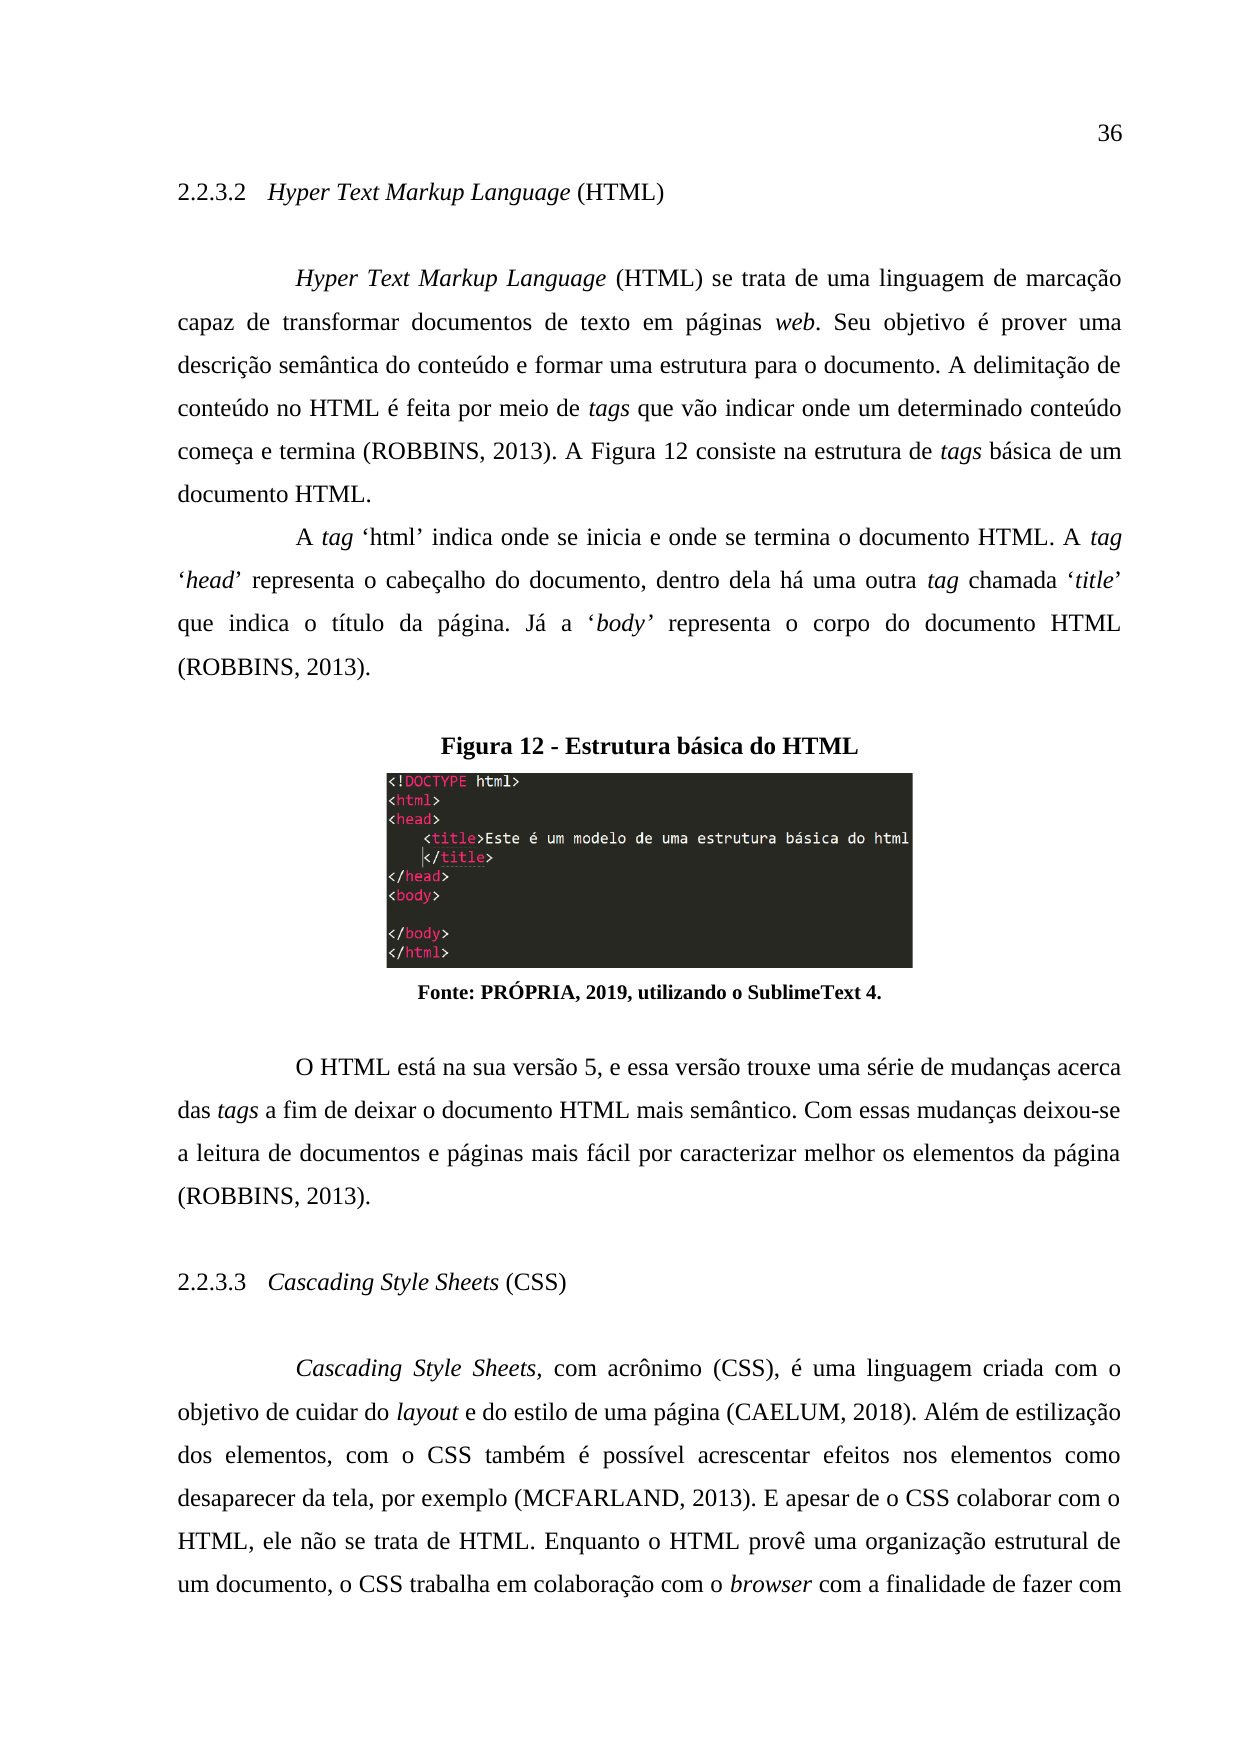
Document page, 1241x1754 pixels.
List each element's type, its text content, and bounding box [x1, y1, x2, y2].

subtitle Cascading Style Sheets (CSS) [177, 1267, 1122, 1296]
text Hyper Text Markup Language (HTML) se trata de uma linguagem de marcação capaz de transformar documentos de texto em páginas web. Seu objetivo é prover uma descrição semântica do conteúdo e formar uma estrutura para o documento. A delimitação de conteúdo no HTML é feita por meio de tags que vão indicar onde um determinado conteúdo começa e termina (ROBBINS, 2013). A Figura 12 consiste na estrutura de tags básica de um documento HTML. [177, 263, 1122, 508]
subtitle Hyper Text Markup Language (HTML) [177, 177, 1122, 206]
text Figura 12 - Estrutura básica do HTML [177, 731, 1122, 759]
text Fonte: PRÓPRIA, 2019, utilizando o SublimeText 4. [177, 979, 1122, 1004]
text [177, 1353, 1122, 1598]
picture [386, 773, 913, 968]
text O HTML está na sua versão 5, e essa versão trouxe uma série de mudanças acerca das tags a fim de deixar o documento HTML mais semântico. Com essas mudanças deixou-se a leitura de documentos e páginas mais fácil por caracterizar melhor os elementos da página (ROBBINS, 2013). [177, 1052, 1122, 1210]
text A tag ‘html’ indica onde se inicia e onde se termina o documento HTML. A tag ‘head’ representa o cabeçalho do documento, dentro dela há uma outra tag chamada ‘title’ que indica o título da página. Já a ‘body’ representa o corpo do documento HTML (ROBBINS, 2013). [177, 522, 1122, 680]
